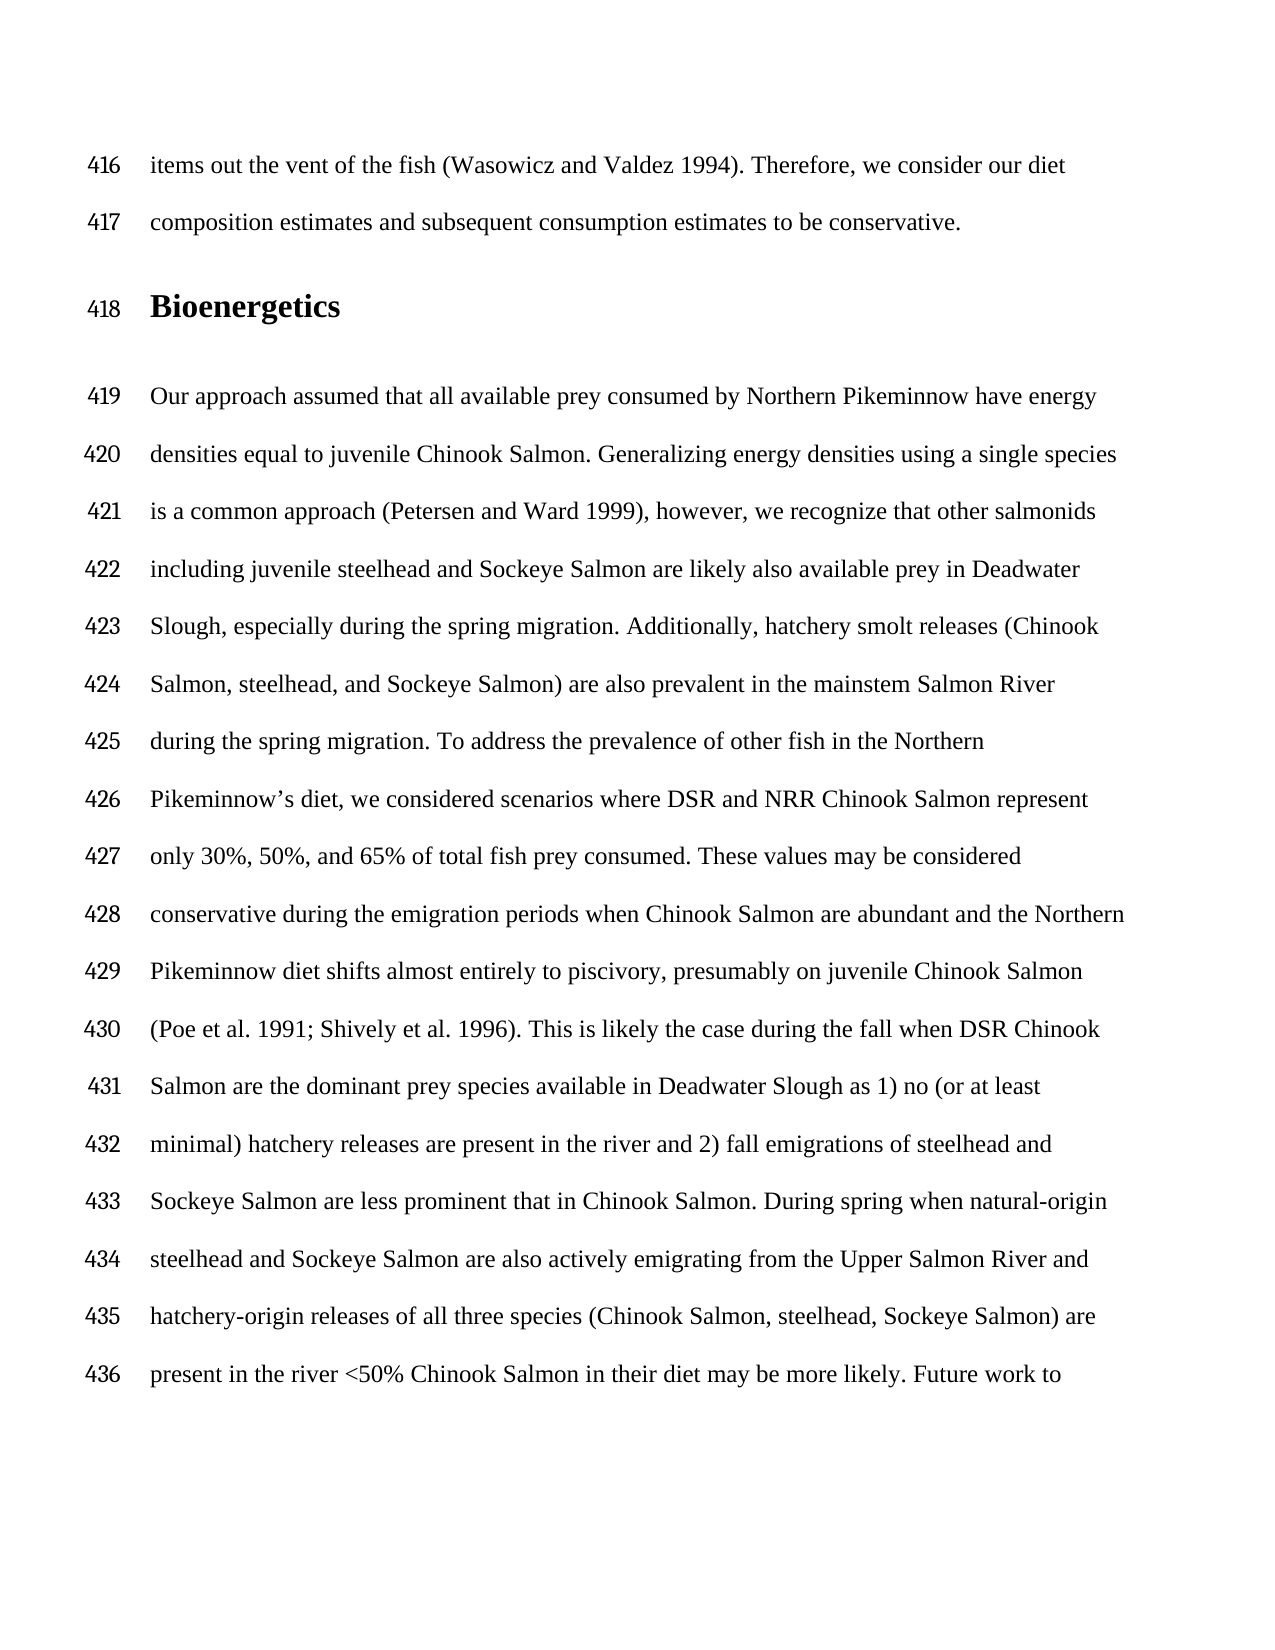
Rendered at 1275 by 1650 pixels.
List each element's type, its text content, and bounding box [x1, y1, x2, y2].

subtitle Bioenergetics [150, 286, 1125, 324]
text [150, 150, 1125, 236]
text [150, 381, 1125, 1387]
